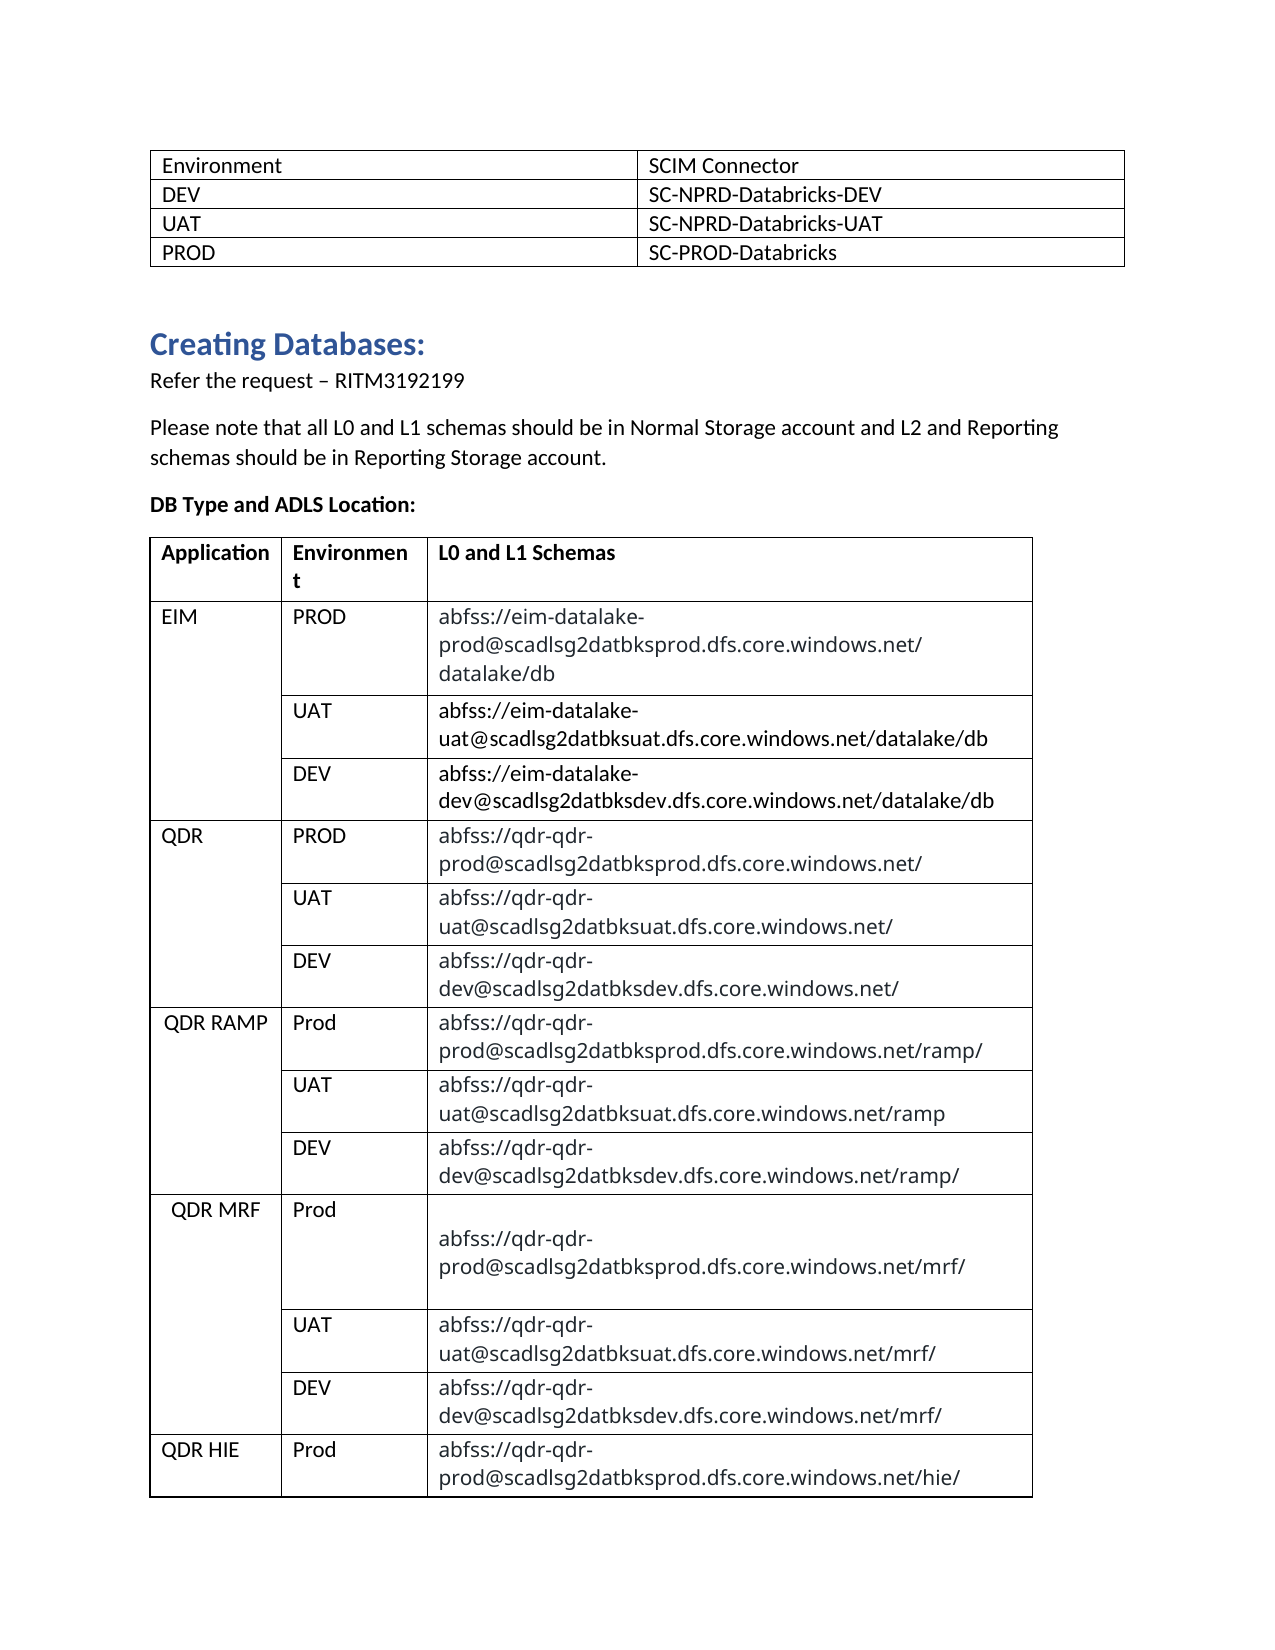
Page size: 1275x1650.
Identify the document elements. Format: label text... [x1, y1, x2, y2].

subtitle Creating Databases: [150, 322, 1125, 363]
table_cell QDR HIE [151, 1435, 281, 1496]
table_cell QDR MRF [151, 1195, 281, 1434]
table_cell QDR RAMP [151, 1008, 281, 1194]
table_header Application [151, 538, 281, 601]
table_cell UAT [151, 209, 637, 237]
table_cell abfss://qdr-qdr-prod@scadlsg2datbksprod.dfs.core.windows.net/hie/ [428, 1435, 1032, 1496]
table_cell UAT [282, 1310, 427, 1372]
table_cell abfss://qdr-qdr-prod@scadlsg2datbksprod.dfs.core.windows.net/ramp/ [428, 1008, 1032, 1069]
table_cell SC-PROD-Databricks [638, 238, 1124, 266]
table_cell SC-NPRD-Databricks-DEV [638, 180, 1124, 208]
table_cell DEV [282, 1133, 427, 1194]
table_cell EIM [151, 602, 281, 820]
table_cell UAT [282, 884, 427, 945]
table_cell abfss://eim-datalake-prod@scadlsg2datbksprod.dfs.core.windows.net/datalake/db [428, 602, 1032, 695]
table_cell PROD [282, 821, 427, 882]
table_cell DEV [282, 1373, 427, 1434]
text Please note that all L0 and L1 schemas should be in Normal Storage account and L2 and Reporting schemas should be in Reporting Storage account. [150, 413, 1125, 472]
table_header L0 and L1 Schemas [428, 538, 1032, 601]
table_cell Prod [282, 1435, 427, 1496]
table_cell QDR [151, 821, 281, 1007]
table_cell abfss://qdr-qdr-dev@scadlsg2datbksdev.dfs.core.windows.net/ramp/ [428, 1133, 1032, 1194]
table_cell abfss://qdr-qdr-uat@scadlsg2datbksuat.dfs.core.windows.net/mrf/ [428, 1310, 1032, 1372]
table_cell PROD [151, 238, 637, 266]
table_cell Prod [282, 1195, 427, 1309]
table_header Environment [151, 151, 637, 179]
table_cell abfss://qdr-qdr-prod@scadlsg2datbksprod.dfs.core.windows.net/ [428, 821, 1032, 882]
table_cell abfss://eim-datalake-uat@scadlsg2datbksuat.dfs.core.windows.net/datalake/db [428, 696, 1032, 758]
table_cell abfss://qdr-qdr-uat@scadlsg2datbksuat.dfs.core.windows.net/ [428, 884, 1032, 945]
table_cell abfss://qdr-qdr-prod@scadlsg2datbksprod.dfs.core.windows.net/mrf/ [428, 1195, 1032, 1309]
table_cell abfss://eim-datalake-dev@scadlsg2datbksdev.dfs.core.windows.net/datalake/db [428, 759, 1032, 820]
table_cell PROD [282, 602, 427, 695]
table_header SCIM Connector [638, 151, 1124, 179]
table_cell Prod [282, 1008, 427, 1069]
table_header Environment [282, 538, 427, 601]
table_cell abfss://qdr-qdr-uat@scadlsg2datbksuat.dfs.core.windows.net/ramp [428, 1071, 1032, 1132]
table_cell abfss://qdr-qdr-dev@scadlsg2datbksdev.dfs.core.windows.net/mrf/ [428, 1373, 1032, 1434]
text Refer the request – RITM3192199 [150, 366, 1125, 394]
text DB Type and ADLS Location: [150, 490, 1125, 518]
table_cell UAT [282, 696, 427, 758]
table_cell SC-NPRD-Databricks-UAT [638, 209, 1124, 237]
table_cell DEV [151, 180, 637, 208]
table_cell UAT [282, 1071, 427, 1132]
table_cell DEV [282, 759, 427, 820]
table_cell abfss://qdr-qdr-dev@scadlsg2datbksdev.dfs.core.windows.net/ [428, 946, 1032, 1007]
table_cell DEV [282, 946, 427, 1007]
